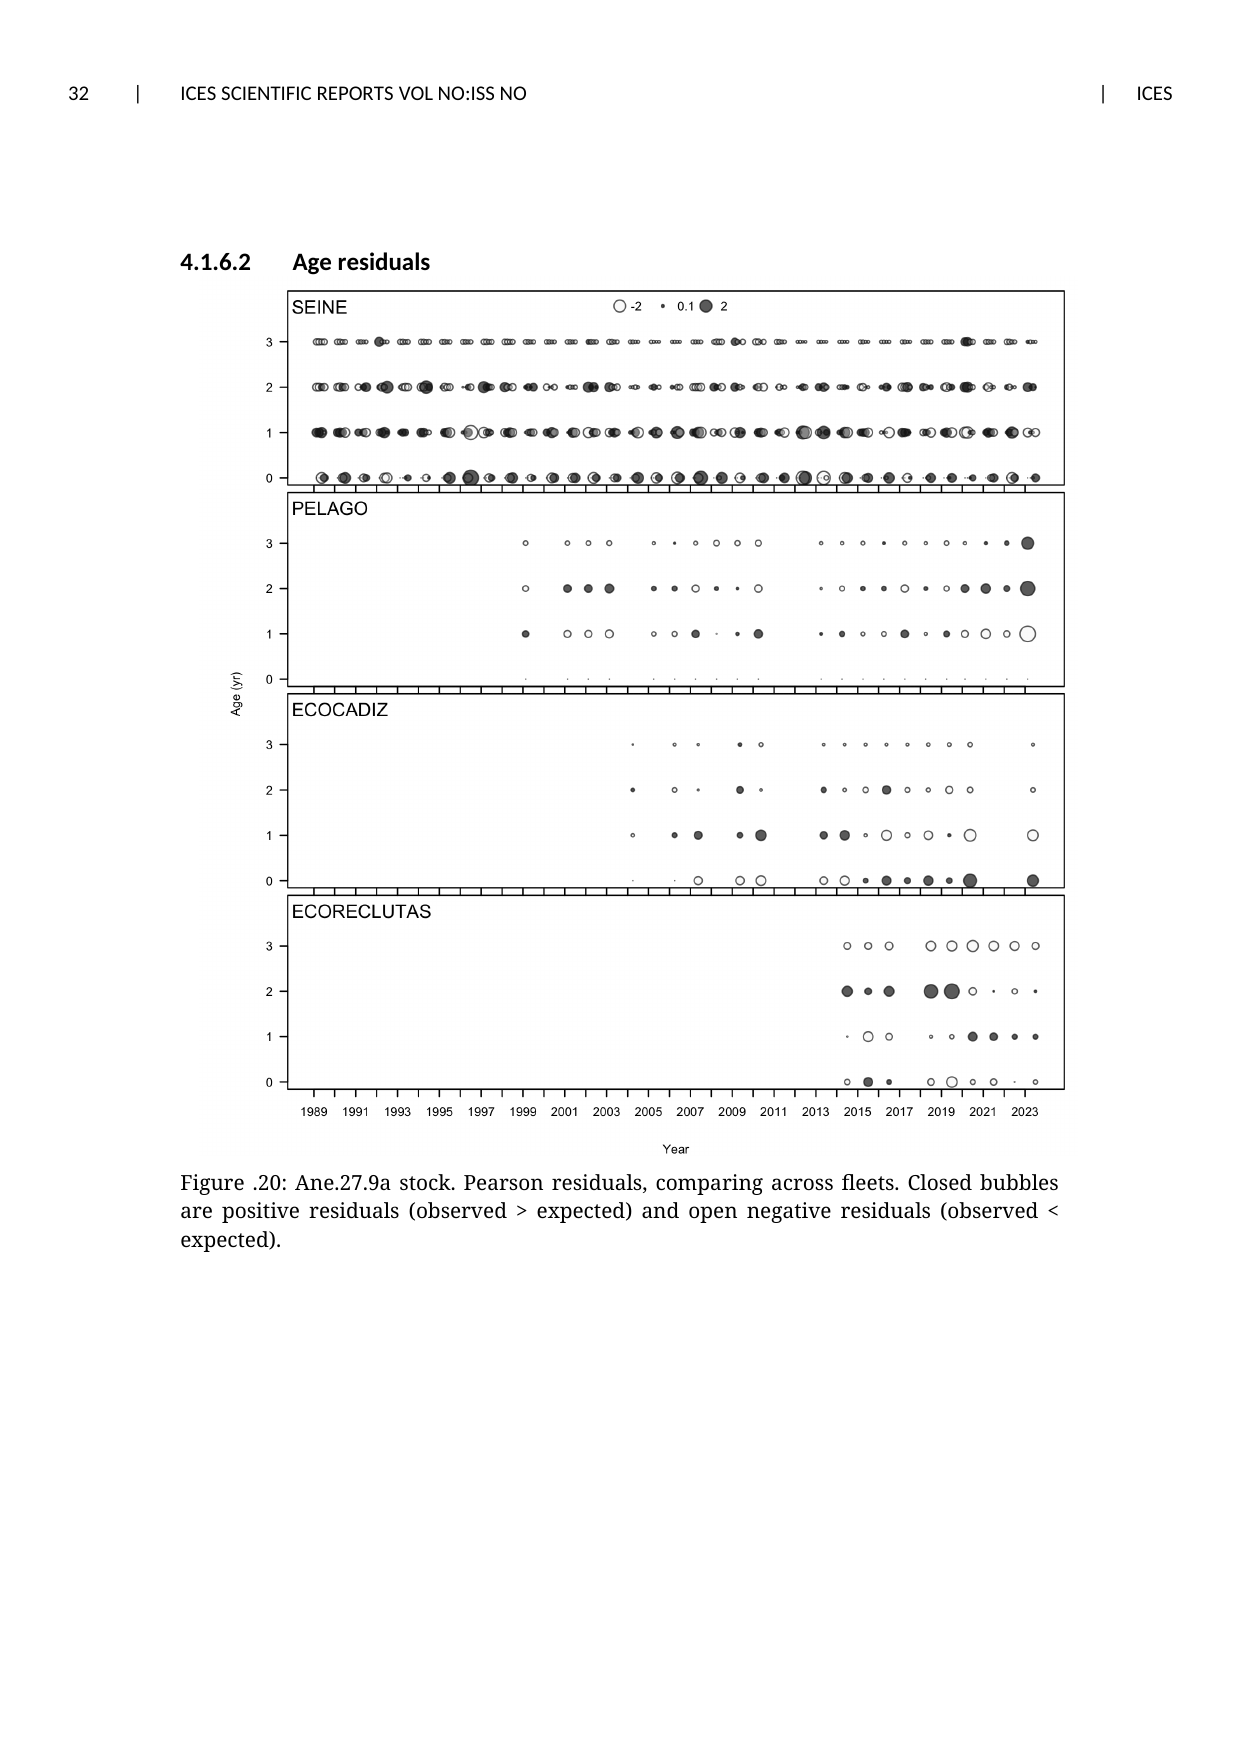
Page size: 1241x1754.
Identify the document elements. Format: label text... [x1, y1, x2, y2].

text Figure .: Ane.27.9a stock. Pearson residuals, comparing across fleets. Closed bubbles are positive residuals (observed > expected) and open negative residuals (observed < expected). [180, 1168, 1060, 1253]
subtitle Age residuals [180, 246, 1060, 276]
picture [198, 276, 1079, 1156]
